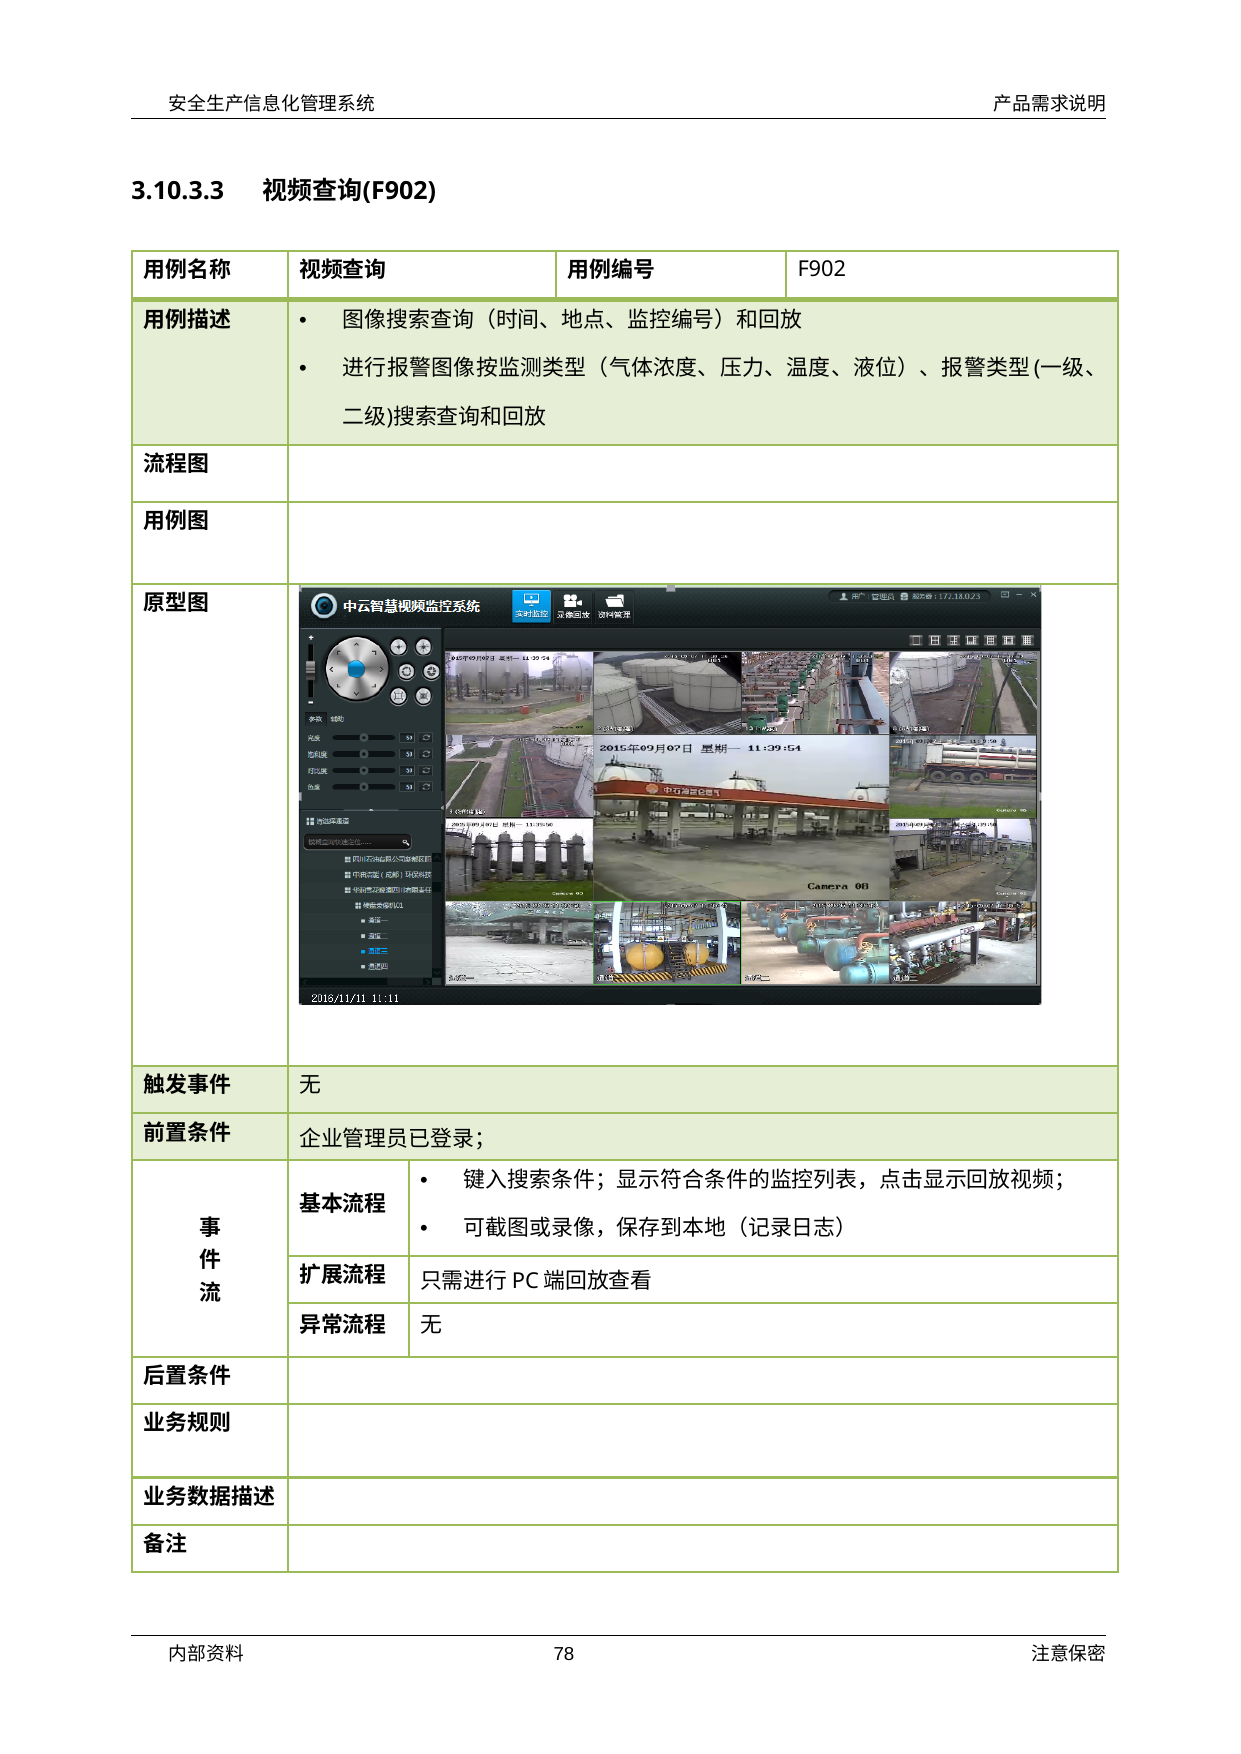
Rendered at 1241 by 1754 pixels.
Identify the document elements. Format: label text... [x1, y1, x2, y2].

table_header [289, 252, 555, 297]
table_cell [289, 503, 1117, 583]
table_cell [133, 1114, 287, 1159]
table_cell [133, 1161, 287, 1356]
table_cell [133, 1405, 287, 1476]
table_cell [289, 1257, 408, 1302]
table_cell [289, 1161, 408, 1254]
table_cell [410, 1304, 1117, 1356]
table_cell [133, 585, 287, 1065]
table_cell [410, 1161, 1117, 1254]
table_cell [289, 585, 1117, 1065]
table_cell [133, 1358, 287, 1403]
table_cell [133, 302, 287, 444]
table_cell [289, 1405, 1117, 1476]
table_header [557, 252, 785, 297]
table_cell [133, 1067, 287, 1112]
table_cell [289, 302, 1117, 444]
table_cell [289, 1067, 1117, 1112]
subtitle 视频查询(F902) [131, 156, 1106, 221]
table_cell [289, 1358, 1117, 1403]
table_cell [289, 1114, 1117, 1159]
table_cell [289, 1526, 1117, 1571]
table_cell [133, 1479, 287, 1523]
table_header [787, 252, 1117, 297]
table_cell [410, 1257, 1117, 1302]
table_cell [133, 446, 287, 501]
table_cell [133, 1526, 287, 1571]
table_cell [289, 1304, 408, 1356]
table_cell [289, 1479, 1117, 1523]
picture [298, 585, 1042, 1005]
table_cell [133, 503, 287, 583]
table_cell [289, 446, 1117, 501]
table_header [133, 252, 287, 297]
